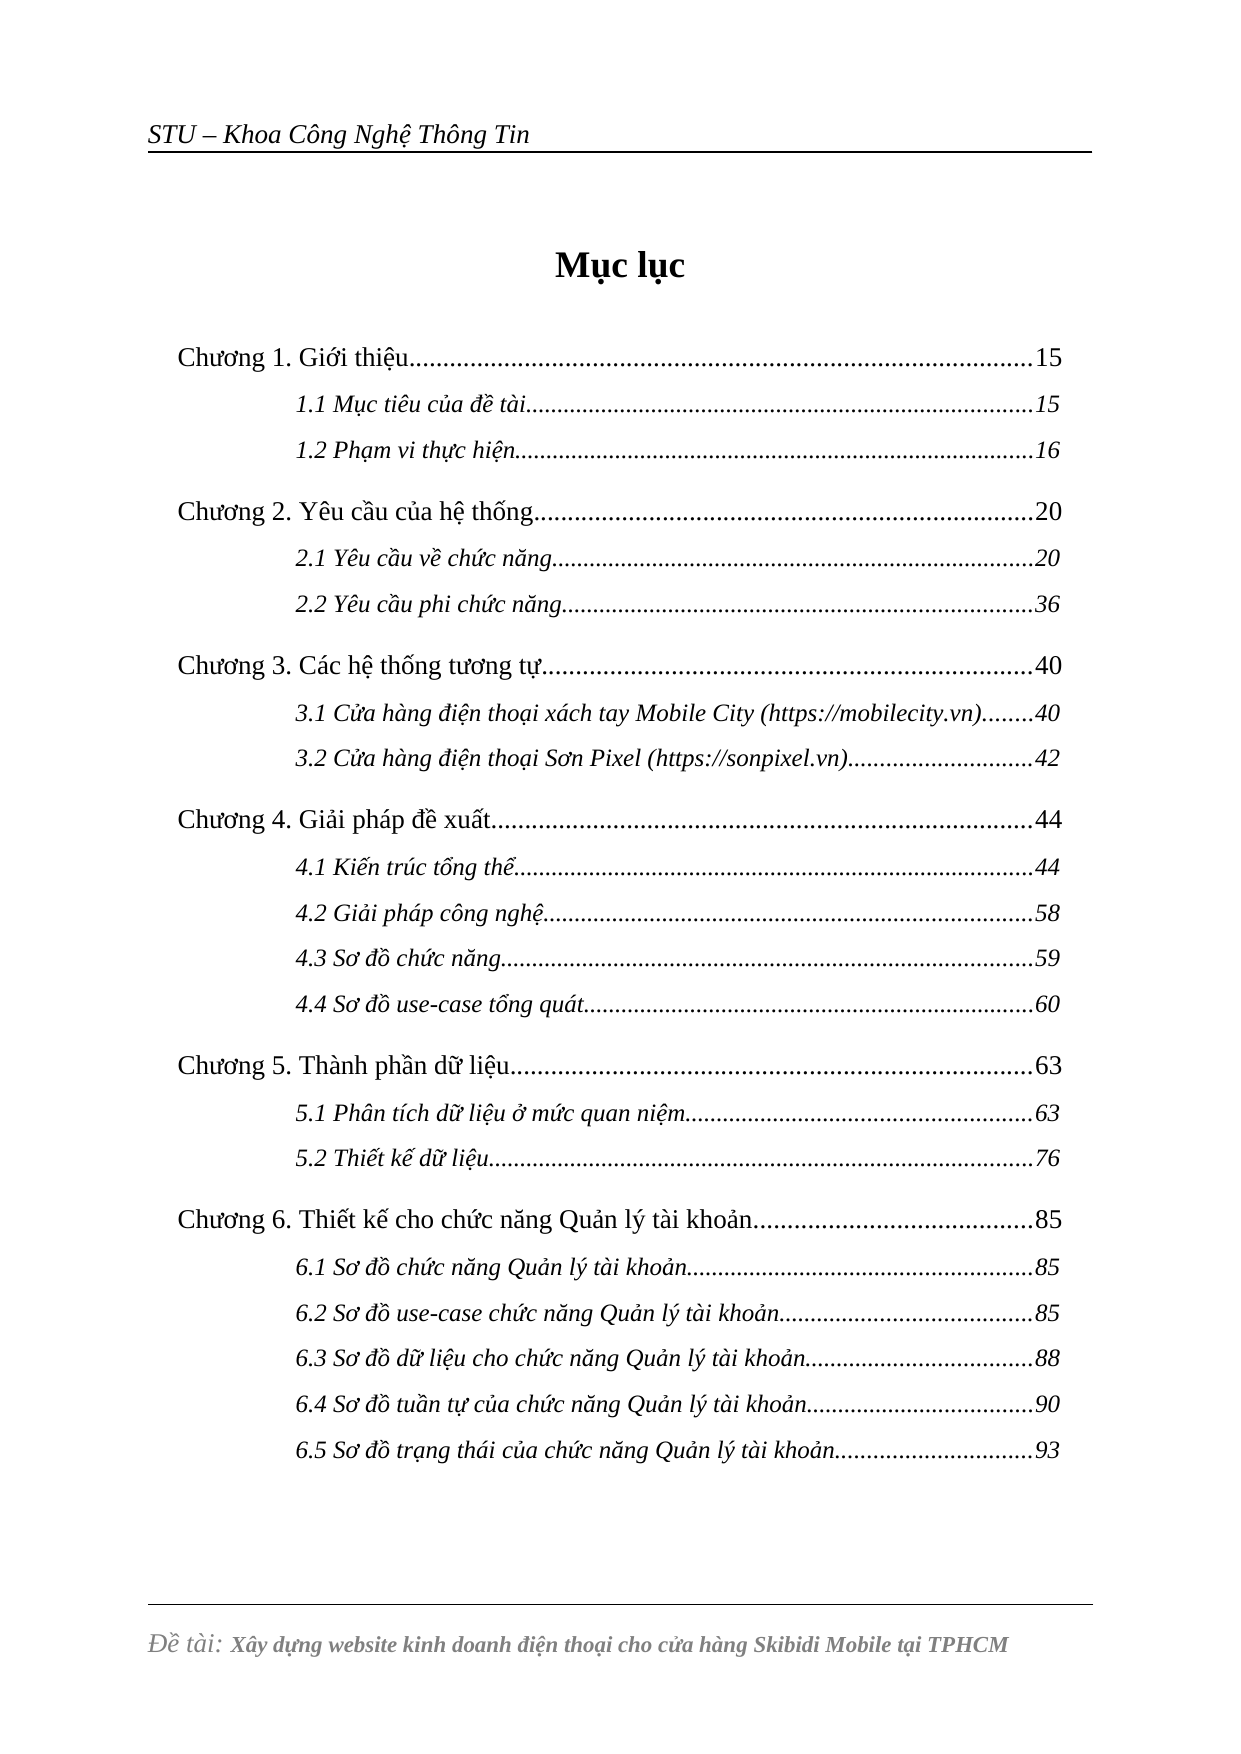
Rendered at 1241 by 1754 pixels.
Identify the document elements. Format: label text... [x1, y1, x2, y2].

text 5.2 Thiết kế dữ liệu 76 [295, 1140, 1092, 1173]
text 6.2 Sơ đồ use-case chức năng Quản lý tài khoản 85 [295, 1294, 1092, 1328]
text 1.1 Mục tiêu của đề tài 15 [295, 386, 1092, 419]
text 1.2 Phạm vi thực hiện 16 [295, 432, 1092, 465]
text Chương 2. Yêu cầu của hệ thống 20 [177, 490, 1063, 528]
text 6.4 Sơ đồ tuần tự của chức năng Quản lý tài khoản 90 [295, 1386, 1092, 1419]
text Chương 6. Thiết kế cho chức năng Quản lý tài khoản 85 [177, 1198, 1063, 1236]
text Chương 1. Giới thiệu 15 [177, 336, 1063, 373]
text 3.2 Cửa hàng điện thoại Sơn Pixel (https://sonpixel.vn) 42 [295, 740, 1092, 773]
text 4.4 Sơ đồ use-case tổng quát 60 [295, 986, 1092, 1019]
text 4.3 Sơ đồ chức năng 59 [295, 940, 1092, 973]
text 6.5 Sơ đồ trạng thái của chức năng Quản lý tài khoản 93 [295, 1432, 1092, 1465]
text Chương 3. Các hệ thống tương tự 40 [177, 644, 1063, 682]
text 2.1 Yêu cầu về chức năng 20 [295, 540, 1092, 573]
text Chương 5. Thành phần dữ liệu 63 [177, 1044, 1063, 1082]
title Mục lục [148, 244, 1092, 286]
text Chương 4. Giải pháp đề xuất 44 [177, 798, 1063, 836]
text 4.1 Kiến trúc tổng thể 44 [295, 848, 1092, 882]
text 5.1 Phân tích dữ liệu ở mức quan niệm 63 [295, 1094, 1092, 1128]
text 3.1 Cửa hàng điện thoại xách tay Mobile City (https://mobilecity.vn) 40 [295, 694, 1092, 728]
text 6.1 Sơ đồ chức năng Quản lý tài khoản 85 [295, 1248, 1092, 1282]
text 6.3 Sơ đồ dữ liệu cho chức năng Quản lý tài khoản 88 [295, 1340, 1092, 1373]
text 2.2 Yêu cầu phi chức năng 36 [295, 586, 1092, 619]
text 4.2 Giải pháp công nghệ 58 [295, 894, 1092, 928]
